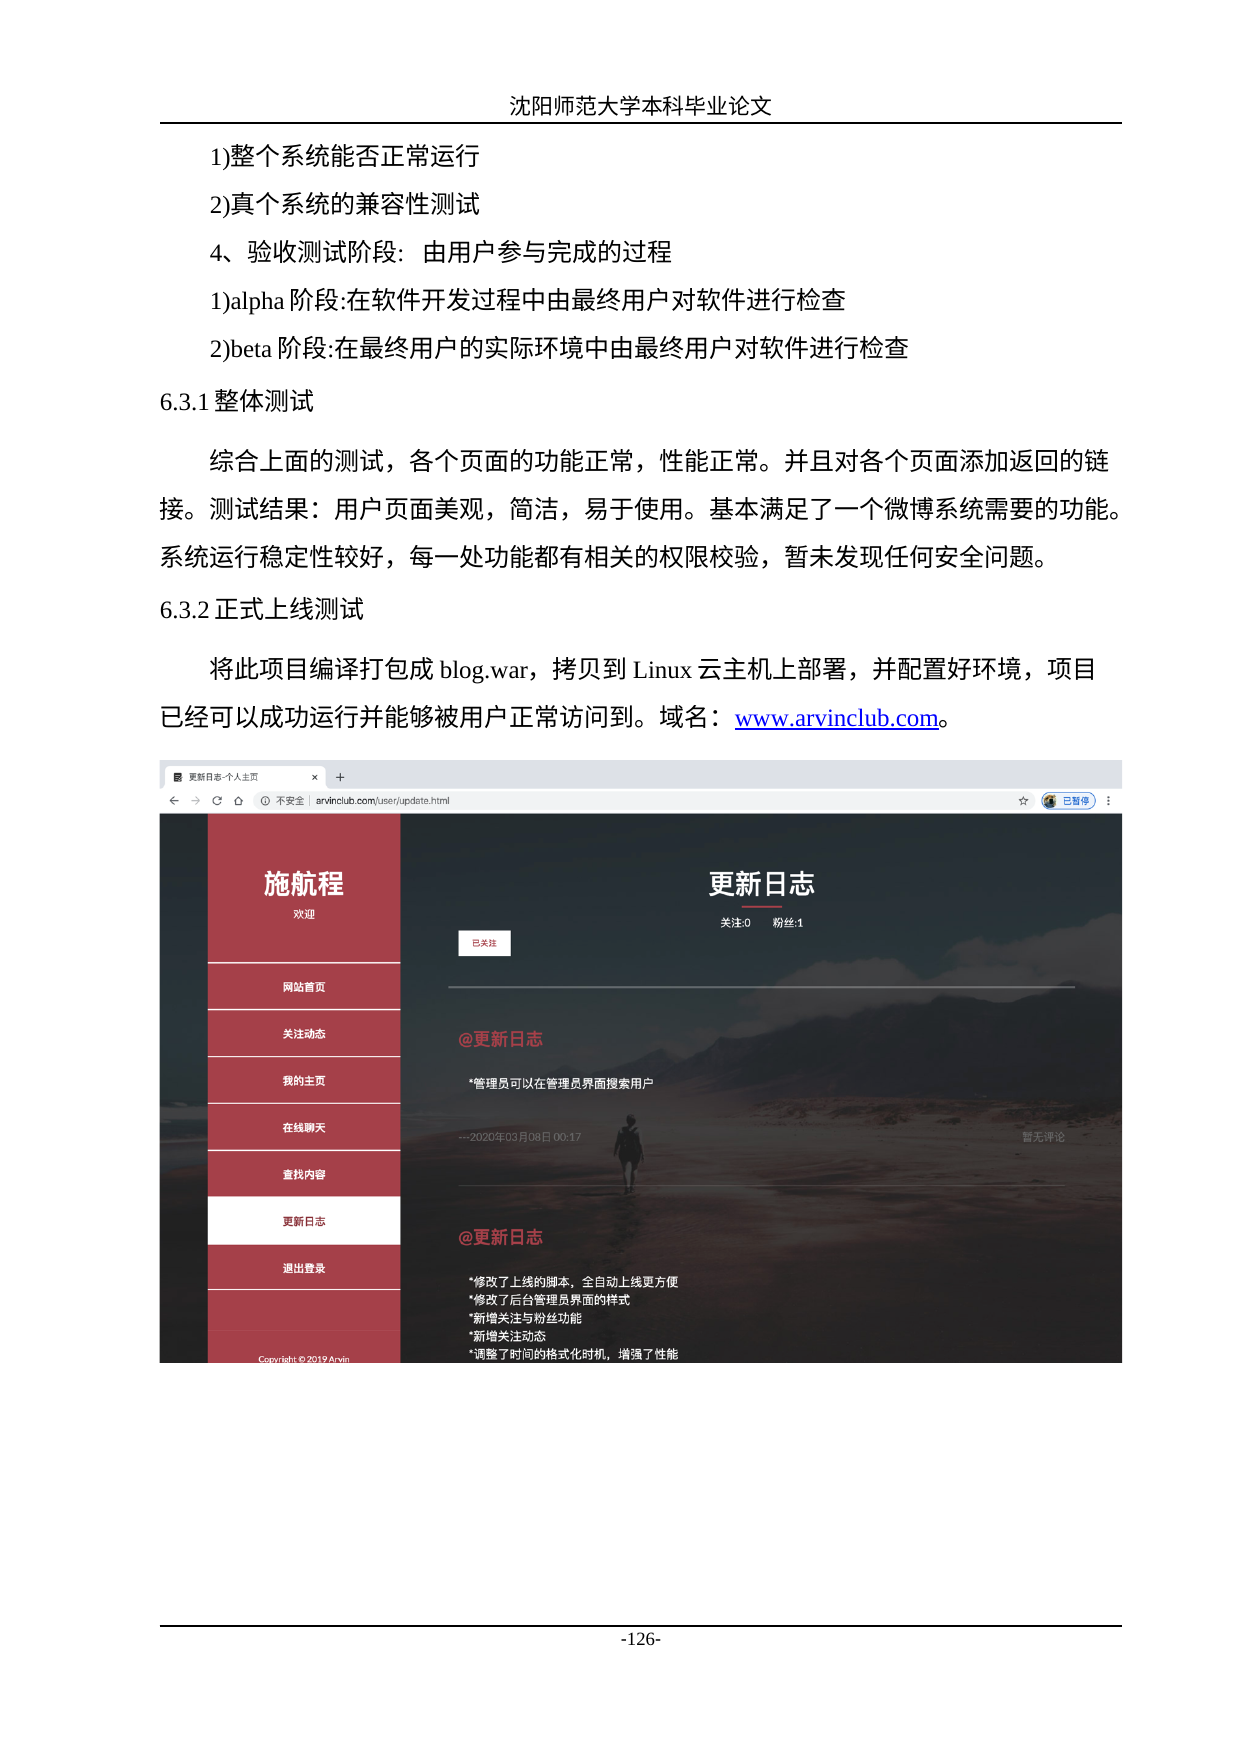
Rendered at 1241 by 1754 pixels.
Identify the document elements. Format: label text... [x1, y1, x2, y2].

text 2)beta阶段:在最终用户的实际环境中由最终用户对软件进行检查 [159, 319, 1122, 367]
text 2)真个系统的兼容性测试 [159, 175, 1122, 223]
text 1)整个系统能否正常运行 [159, 127, 1122, 175]
subtitle 6.3.2正式上线测试 [159, 576, 1122, 641]
text 4、验收测试阶段: 由用户参与完成的过程 [159, 223, 1122, 271]
subtitle 6.3.1整体测试 [159, 367, 1122, 432]
text 将此项目编译打包成blog.war，拷贝到Linux云主机上部署，并配置好环境，项目已经可以成功运行并能够被用户正常访问到。域名：www.arvinclub.com。 [159, 641, 1122, 736]
text 综合上面的测试，各个页面的功能正常，性能正常。并且对各个页面添加返回的链接。测试结果：用户页面美观，简洁，易于使用。基本满足了一个微博系统需要的功能。系统运行稳定性较好，每一处功能都有相关的权限校验，暂未发现任何安全问题。 [159, 432, 1122, 576]
picture [159, 760, 1123, 1363]
text 1)alpha阶段:在软件开发过程中由最终用户对软件进行检查 [159, 271, 1122, 319]
